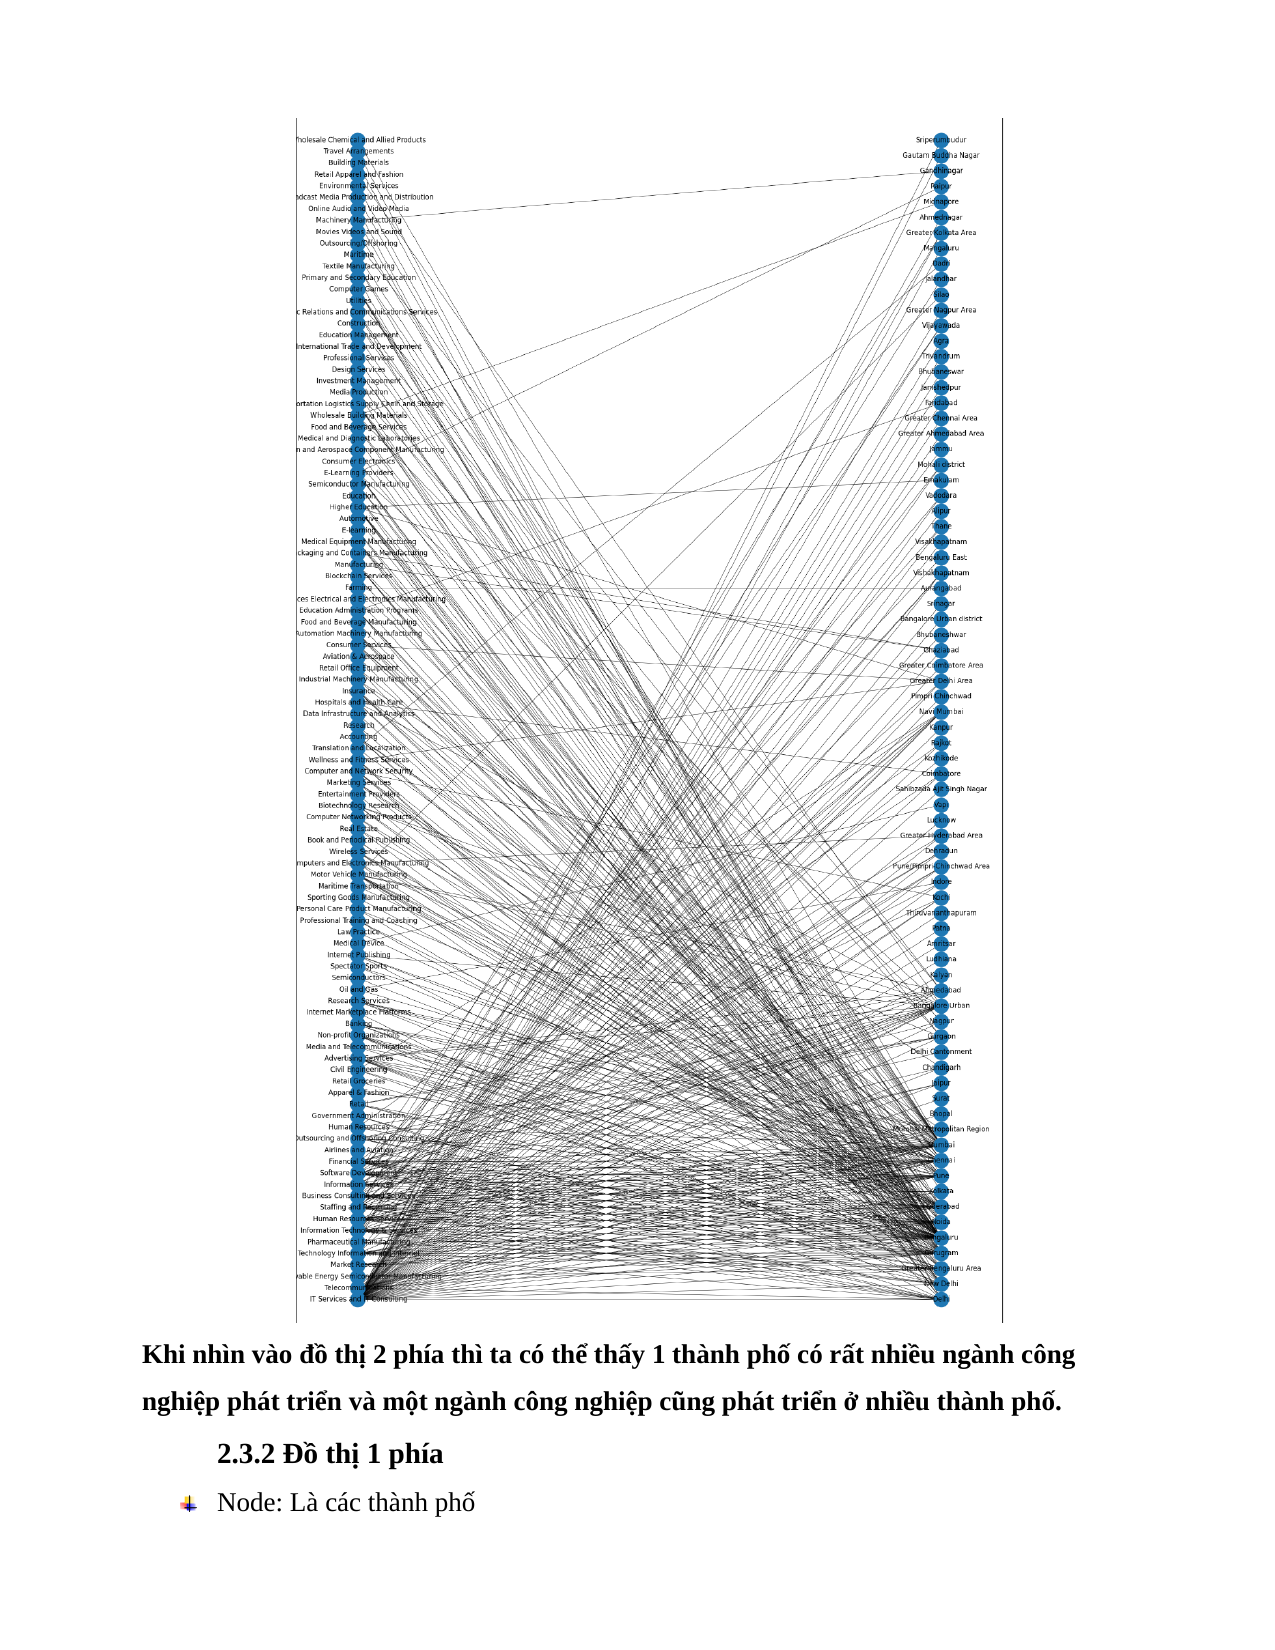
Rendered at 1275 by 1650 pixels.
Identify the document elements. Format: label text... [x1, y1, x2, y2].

picture [180, 1494, 197, 1512]
picture [290, 118, 1008, 1323]
subtitle 2.3.2 Đồ thị 1 phía [217, 1436, 1157, 1469]
list Node: Là các thành phố [179, 1486, 1157, 1517]
text Khi nhìn vào đồ thị 2 phía thì ta có thể thấy 1 thành phố có rất nhiều ngành công nghiệp phát triển và một ngành công nghiệp cũng phát triển ở nhiều thành phố. [142, 1338, 1157, 1416]
